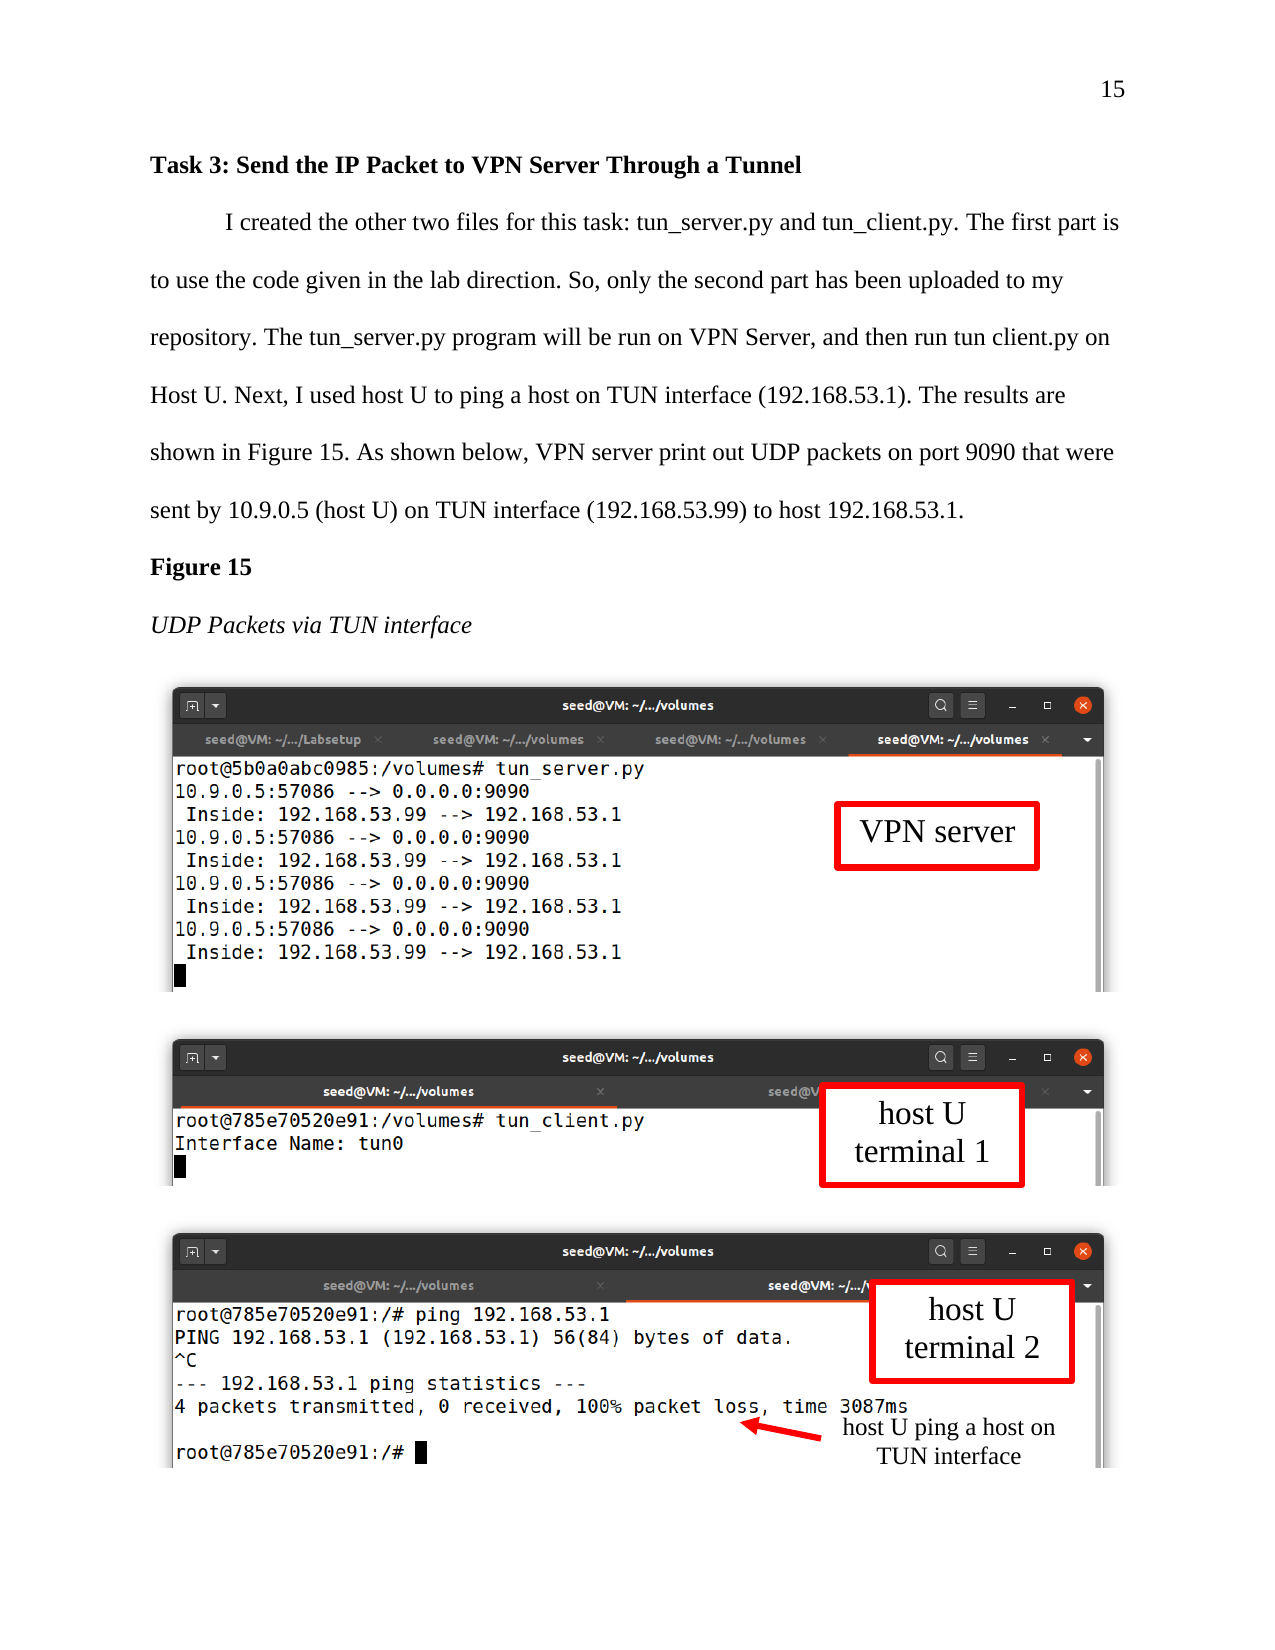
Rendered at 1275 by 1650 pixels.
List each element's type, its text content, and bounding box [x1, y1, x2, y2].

picture [150, 667, 1125, 992]
picture [150, 1213, 1125, 1468]
text Task 3: Send the IP Packet to VPN Server Through a Tunnel [150, 150, 1125, 179]
text Figure 15 [150, 552, 1125, 581]
text UDP Packets via TUN interface [150, 610, 1125, 639]
picture [150, 1019, 1125, 1186]
text I created the other two files for this task: tun_server.py and tun_client.py. The first part is to use the code given in the lab direction. So, only the second part has been uploaded to my repository. The tun_server.py program will be run on VPN Server, and then run tun client.py on Host U. Next, I used host U to ping a host on TUN interface (192.168.53.1). The results are shown in Figure 15. As shown below, VPN server print out UDP packets on port 9090 that were sent by 10.9.0.5 (host U) on TUN interface (192.168.53.99) to host 192.168.53.1. [150, 207, 1125, 524]
